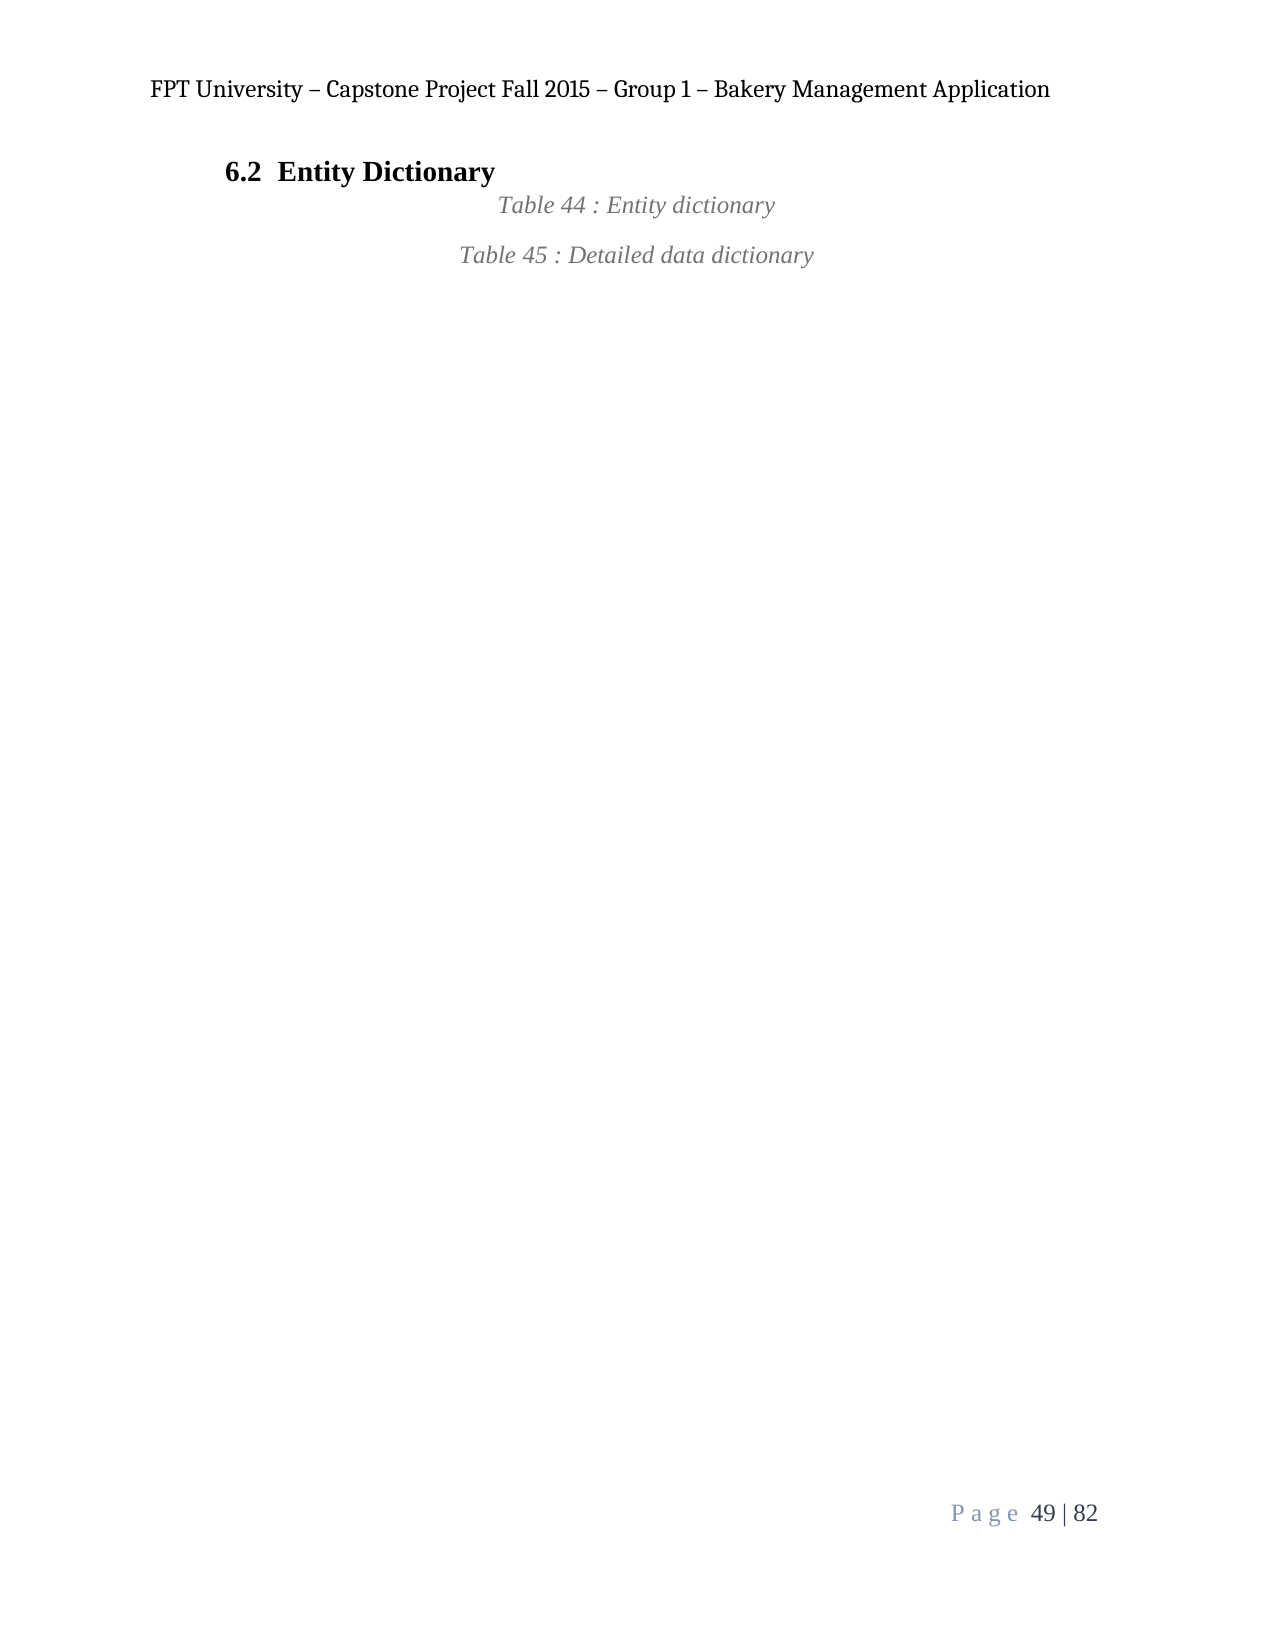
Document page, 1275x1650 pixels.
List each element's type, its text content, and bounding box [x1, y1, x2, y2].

subtitle Entity Dictionary [225, 154, 1125, 188]
